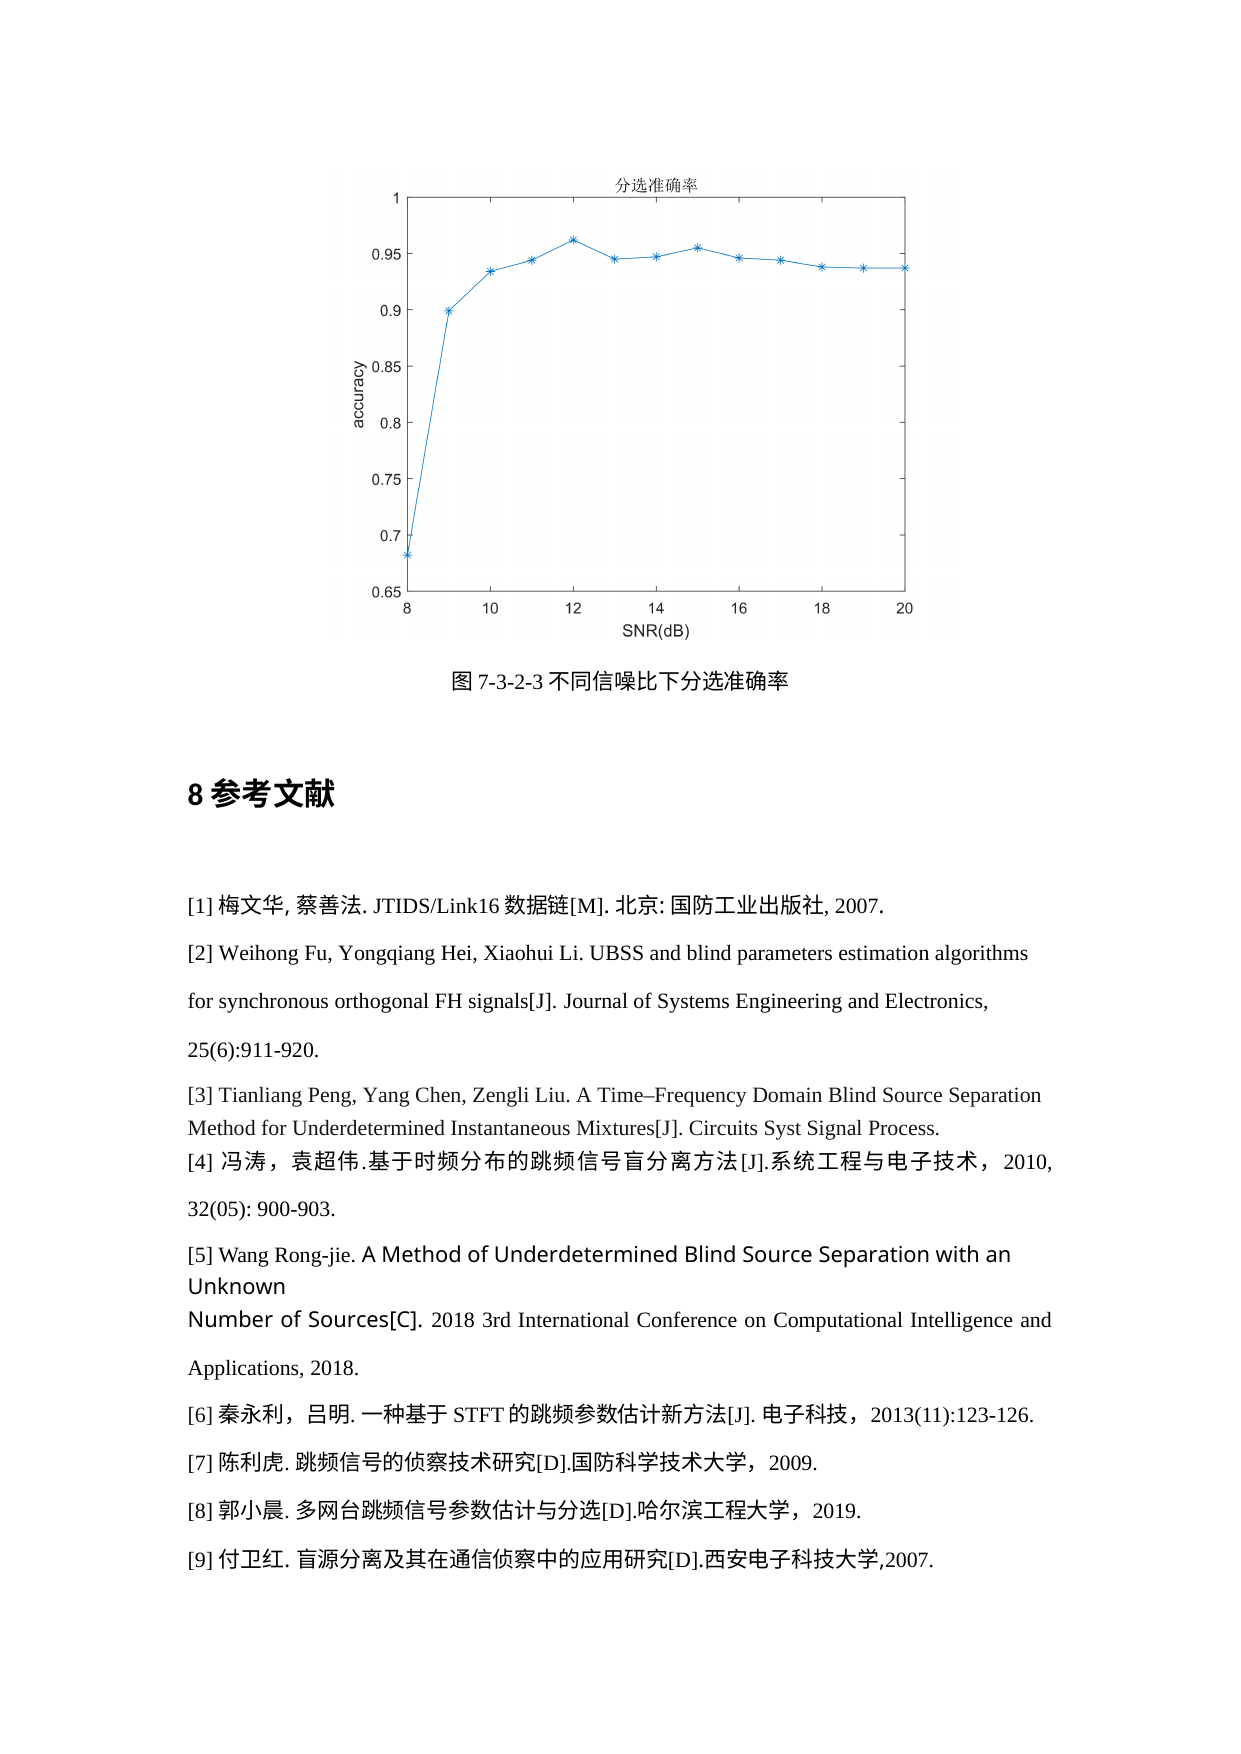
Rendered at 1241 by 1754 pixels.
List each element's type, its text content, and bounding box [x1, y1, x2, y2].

text [4] 冯涛，袁超伟.基于时频分布的跳频信号盲分离方法[J].系统工程与电子技术，2010, 32(05): 900-903. [187, 1144, 1053, 1225]
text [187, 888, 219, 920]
text Number of Sources[C]. 2018 3rd International Conference on Computational Intelligence and Applications, 2018. [187, 1302, 1053, 1384]
text [7] 陈利虎. 跳频信号的侦察技术研究[D].国防科学技术大学，2009. [187, 1445, 1053, 1477]
text [5] Wang Rong-jie. A Method of Underdetermined Blind Source Separation with an Unknown [187, 1237, 1053, 1302]
text [9] 付卫红. 盲源分离及其在通信侦察中的应用研究[D].西安电子科技大学,2007. [187, 1541, 1053, 1574]
text [6] 秦永利，吕明. 一种基于STFT的跳频参数估计新方法[J]. 电子科技，2013(11):123-126. [187, 1396, 1053, 1429]
text [3] Tianliang Peng, Yang Chen, Zengli Liu. A Time–Frequency Domain Blind Source Separation Method for Underdetermined Instantaneous Mixtures[J]. Circuits Syst Signal Process. [187, 1079, 1053, 1144]
picture [324, 162, 966, 644]
text [2] Weihong Fu, Yongqiang Hei, Xiaohui Li. UBSS and blind parameters estimation algorithms for synchronous orthogonal FH signals[J]. Journal of Systems Engineering and Electronics, 25(6):911-920. [187, 936, 1053, 1066]
text [1] 梅文华, 蔡善法. JTIDS/Link16数据链[M]. 北京: 国防工业出版社, 2007. [362, 888, 504, 920]
subtitle 8 参考文献 [187, 759, 1053, 824]
text [1] 梅文华, 蔡善法. JTIDS/Link16数据链[M]. 北京: 国防工业出版社, 2007. [824, 888, 1053, 920]
text 图 7-3-2-3 不同信噪比下分选准确率 [187, 664, 1053, 696]
text [8] 郭小晨. 多网台跳频信号参数估计与分选[D].哈尔滨工程大学，2019. [187, 1493, 1053, 1526]
